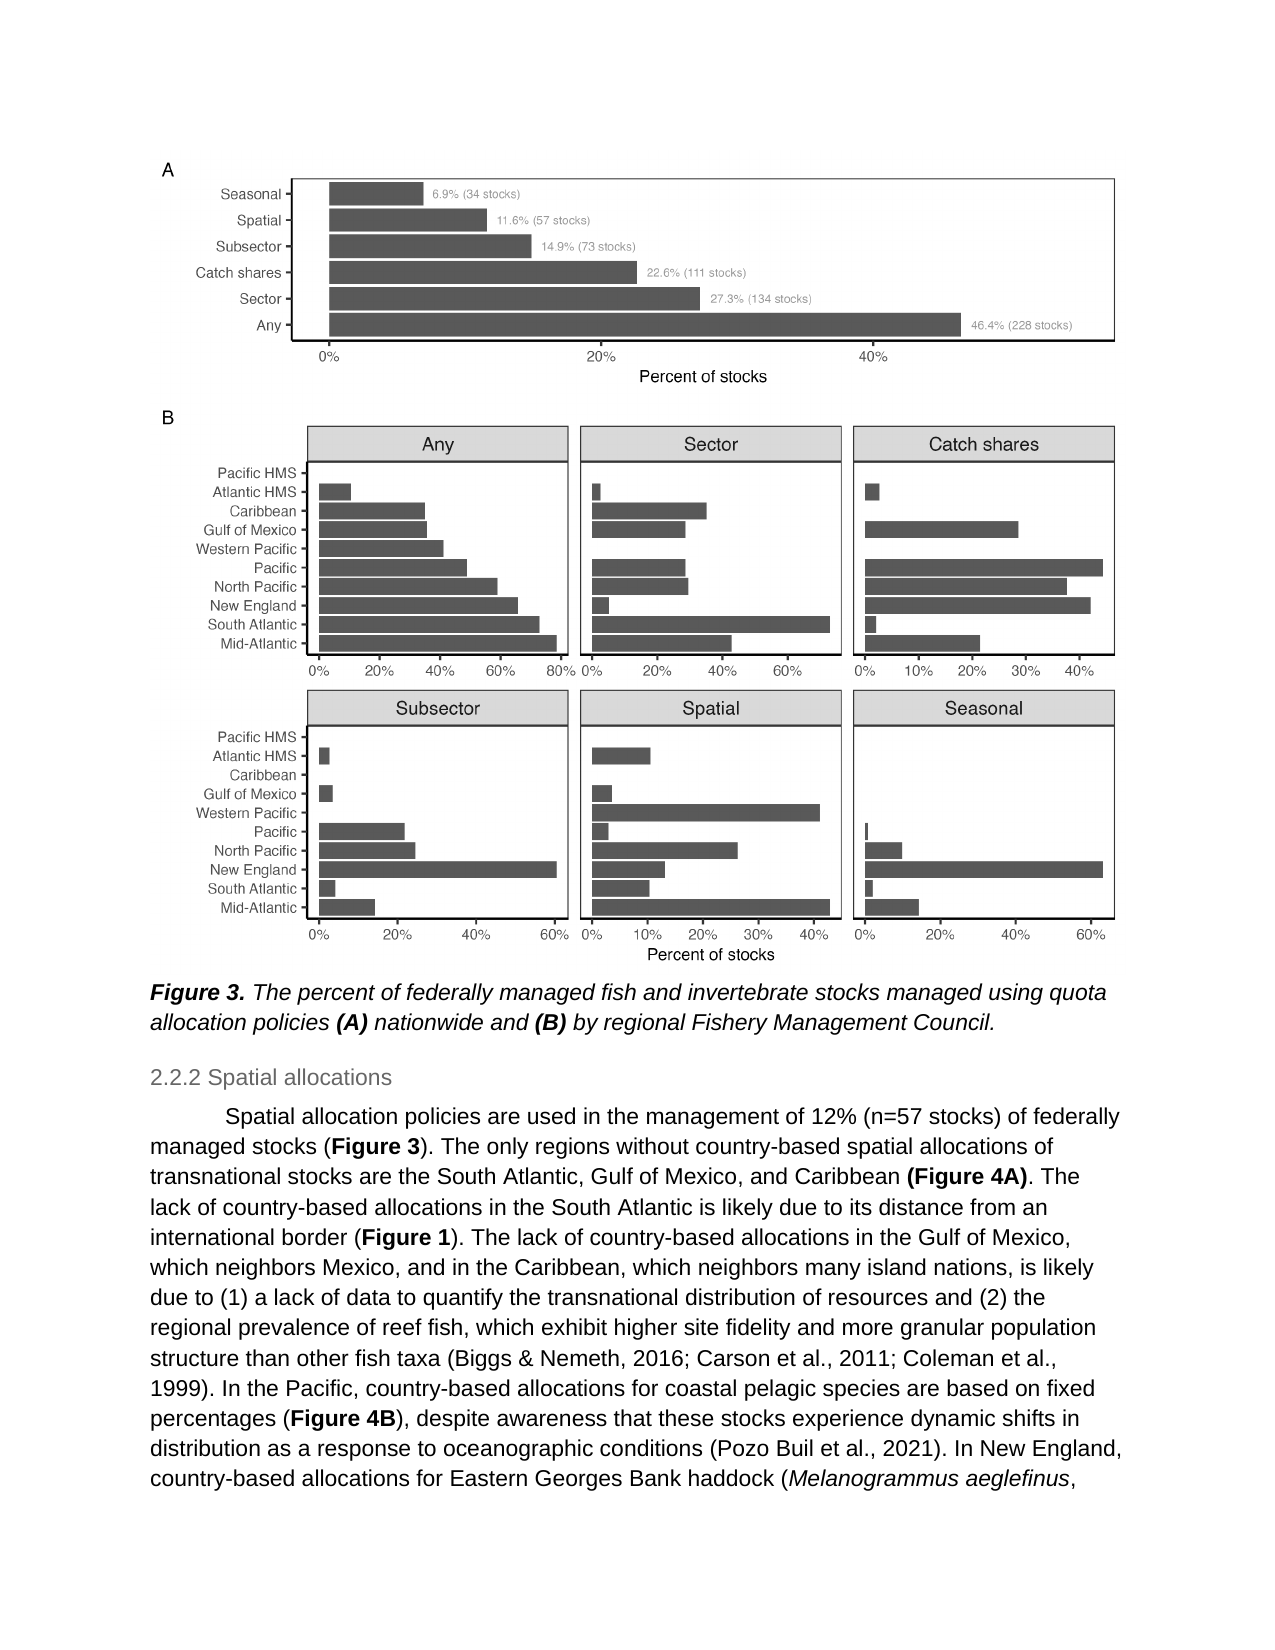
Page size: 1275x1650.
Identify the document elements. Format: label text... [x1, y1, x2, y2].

text Figure 3. The percent of federally managed fish and invertebrate stocks managed using quota allocation policies (A) nationwide and (B) by regional Fishery Management Council. [150, 979, 1125, 1035]
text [150, 1103, 1125, 1492]
subtitle 2.2.2 Spatial allocations [150, 1064, 1125, 1091]
picture [150, 150, 1125, 975]
